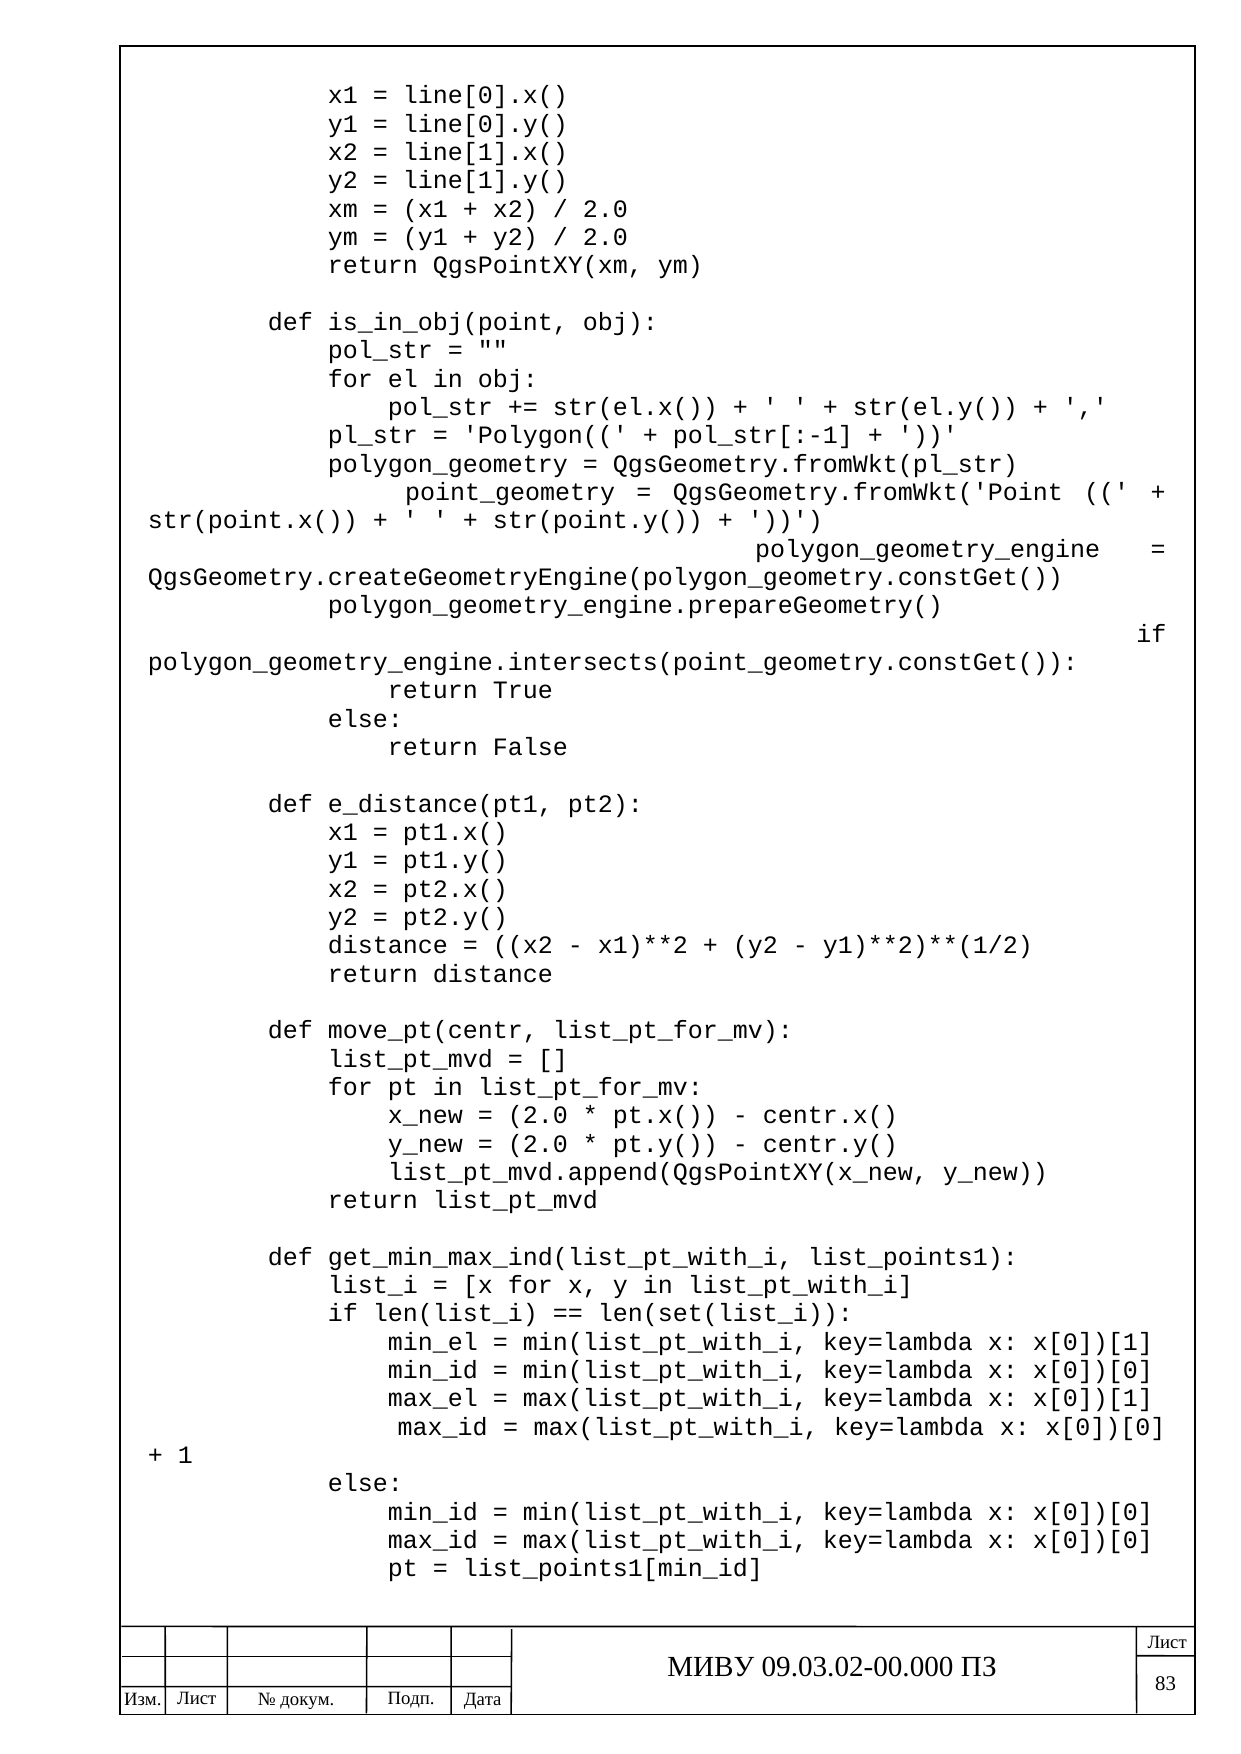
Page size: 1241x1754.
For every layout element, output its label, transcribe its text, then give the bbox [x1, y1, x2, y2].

list distance = ((x2 - x1)**2 + (y2 - y1)**2)**(1/2) [148, 933, 1167, 961]
list ym = (y1 + y2) / 2.0 [148, 225, 1167, 253]
list point_geometry = QgsGeometry.fromWkt('Point ((' + str(point.x()) + ' ' + str(point.y()) + '))') [148, 480, 1167, 536]
list x_new = (2.0 * pt.x()) - centr.x() [148, 1103, 1167, 1131]
list xm = (x1 + x2) / 2.0 [148, 196, 1167, 225]
list return QgsPointXY(xm, ym) [148, 253, 1167, 281]
list return False [148, 735, 1167, 763]
list if polygon_geometry_engine.intersects(point_geometry.constGet()): [148, 621, 1167, 678]
list else: [148, 1471, 1167, 1499]
list def e_distance(pt1, pt2): [148, 791, 1167, 819]
list polygon_geometry = QgsGeometry.fromWkt(pl_str) [148, 451, 1167, 480]
list pol_str = "" [148, 338, 1167, 366]
list for pt in list_pt_for_mv: [148, 1074, 1167, 1103]
list min_id = min(list_pt_with_i, key=lambda x: x[0])[0] [148, 1499, 1167, 1527]
list for el in obj: [148, 366, 1167, 395]
list y_new = (2.0 * pt.y()) - centr.y() [148, 1131, 1167, 1159]
list min_id = min(list_pt_with_i, key=lambda x: x[0])[0] [148, 1357, 1167, 1386]
list max_id = max(list_pt_with_i, key=lambda x: x[0])[0] [148, 1527, 1167, 1556]
list y1 = line[0].y() [148, 111, 1167, 140]
list max_id = max(list_pt_with_i, key=lambda x: x[0])[0] + 1 [148, 1414, 1167, 1471]
list y2 = line[1].y() [148, 168, 1167, 196]
list return True [148, 678, 1167, 706]
list polygon_geometry_engine.prepareGeometry() [148, 593, 1167, 621]
list def move_pt(centr, list_pt_for_mv): [148, 1018, 1167, 1046]
list x2 = line[1].x() [148, 140, 1167, 168]
list max_el = max(list_pt_with_i, key=lambda x: x[0])[1] [148, 1386, 1167, 1414]
list if len(list_i) == len(set(list_i)): [148, 1301, 1167, 1329]
list else: [148, 706, 1167, 735]
list x1 = line[0].x() [148, 83, 1167, 111]
list x1 = pt1.x() [148, 819, 1167, 848]
list y2 = pt2.y() [148, 904, 1167, 933]
list min_el = min(list_pt_with_i, key=lambda x: x[0])[1] [148, 1329, 1167, 1357]
list def is_in_obj(point, obj): [148, 310, 1167, 338]
list pl_str = 'Polygon((' + pol_str[:-1] + '))' [148, 423, 1167, 451]
list return distance [148, 961, 1167, 989]
list list_pt_mvd.append(QgsPointXY(x_new, y_new)) [148, 1159, 1167, 1188]
list x2 = pt2.x() [148, 876, 1167, 904]
list def get_min_max_ind(list_pt_with_i, list_points1): [148, 1244, 1167, 1272]
list y1 = pt1.y() [148, 848, 1167, 876]
list list_i = [x for x, y in list_pt_with_i] [148, 1272, 1167, 1301]
list polygon_geometry_engine = QgsGeometry.createGeometryEngine(polygon_geometry.constGet()) [148, 536, 1167, 593]
list pt = list_points1[min_id] [148, 1556, 1167, 1584]
list list_pt_mvd = [] [148, 1046, 1167, 1074]
list return list_pt_mvd [148, 1188, 1167, 1216]
list pol_str += str(el.x()) + ' ' + str(el.y()) + ',' [148, 395, 1167, 423]
